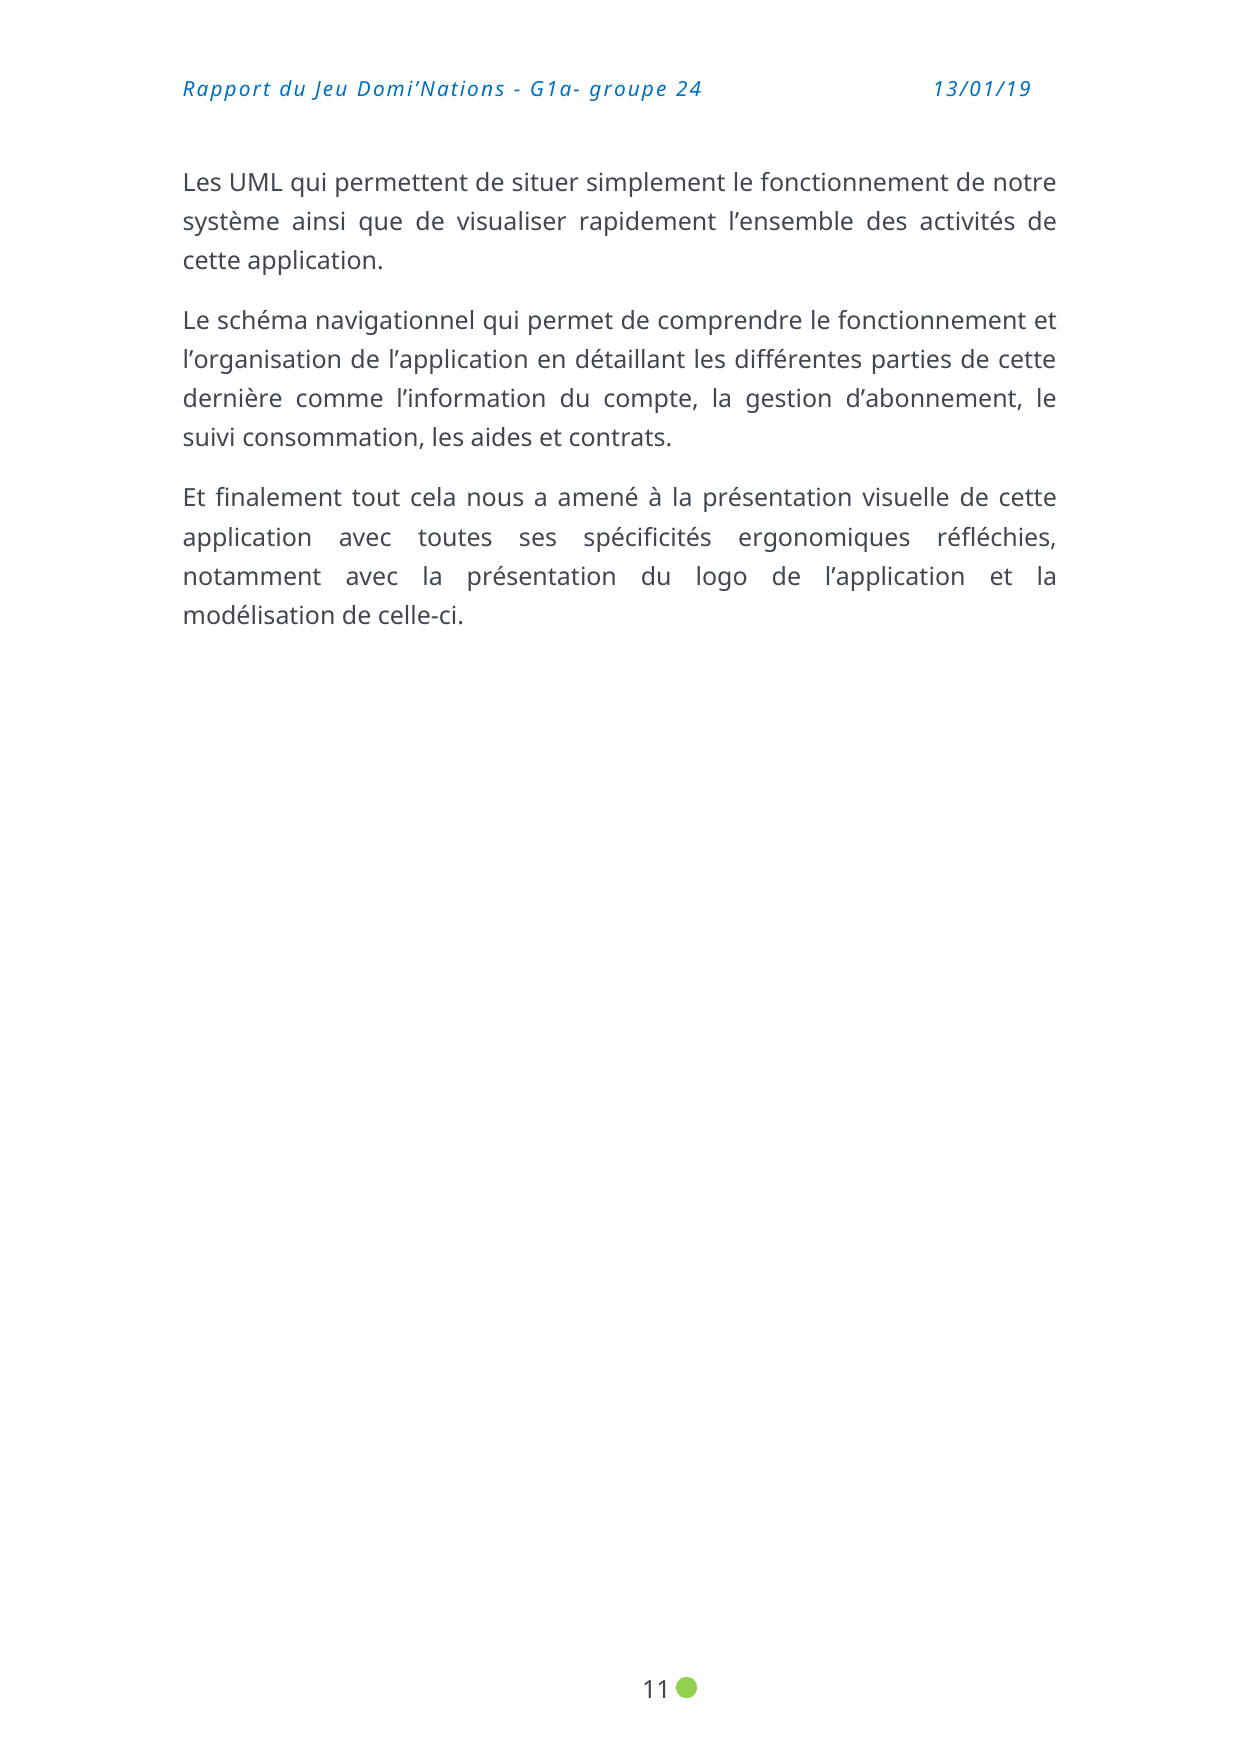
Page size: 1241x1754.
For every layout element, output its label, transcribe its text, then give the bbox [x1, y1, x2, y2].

text Les UML qui permettent de situer simplement le fonctionnement de notre système ainsi que de visualiser rapidement l’ensemble des activités de cette application. [182, 164, 1058, 277]
text Et finalement tout cela nous a amené à la présentation visuelle de cette application avec toutes ses spécificités ergonomiques réfléchies, notamment avec la présentation du logo de l’application et la modélisation de celle-ci. [182, 480, 1058, 632]
text Le schéma navigationnel qui permet de comprendre le fonctionnement et l’organisation de l’application en détaillant les différentes parties de cette dernière comme l’information du compte, la gestion d’abonnement, le suivi consommation, les aides et contrats. [182, 302, 1058, 454]
